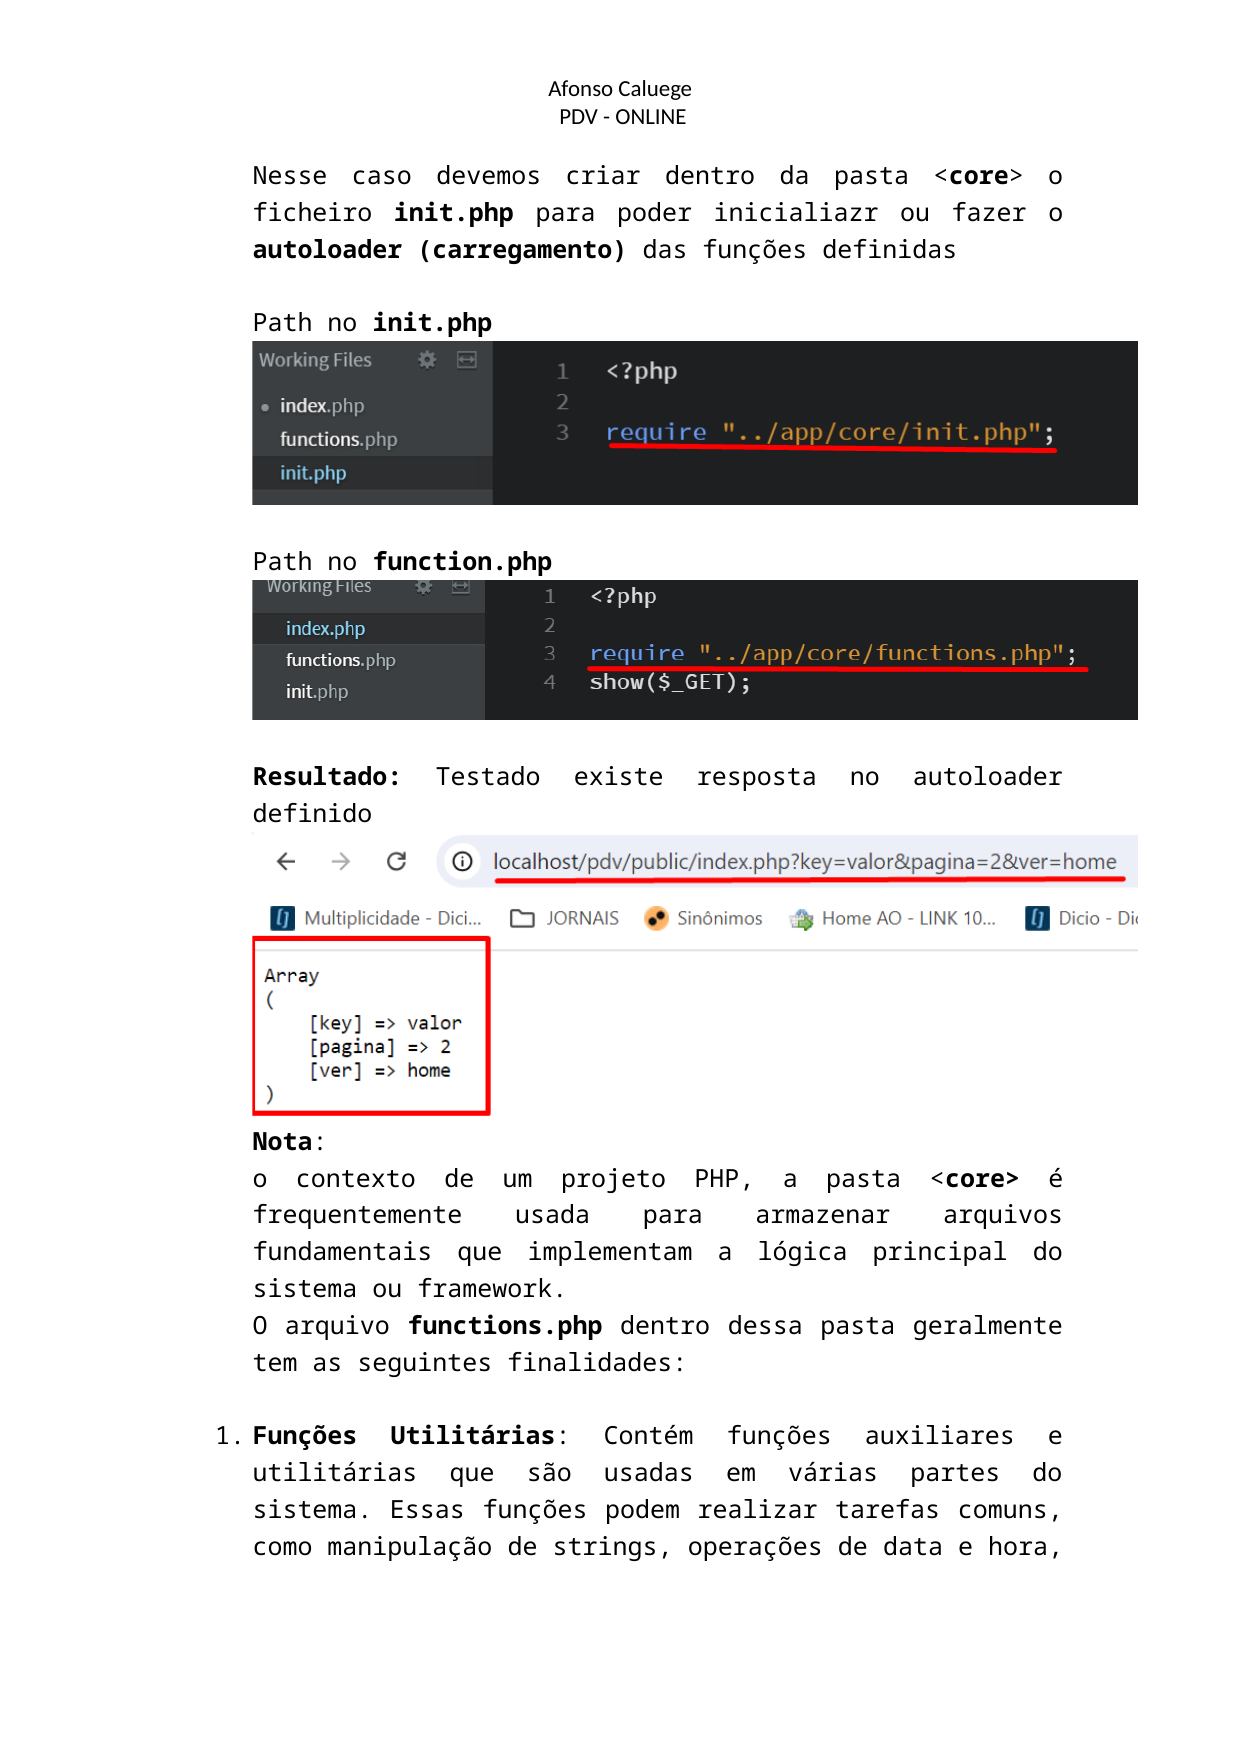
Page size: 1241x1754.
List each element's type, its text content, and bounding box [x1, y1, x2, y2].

list O arquivo functions.php dentro dessa pasta geralmente tem as seguintes finalidades: [252, 1307, 1063, 1378]
list Path no function.php [252, 543, 1063, 577]
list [215, 1418, 1063, 1562]
picture [252, 341, 1138, 505]
list Nesse caso devemos criar dentro da pasta <core> o ficheiro init.php para poder inicialiazr ou fazer o autoloader (carregamento) das funções definidas [252, 158, 1063, 265]
list o contexto de um projeto PHP, a pasta <core> é frequentemente usada para armazenar arquivos fundamentais que implementam a lógica principal do sistema ou framework. [252, 1160, 1063, 1305]
list Resultado: Testado existe resposta no autoloader definido [252, 758, 1063, 829]
list Path no init.php [252, 305, 1063, 339]
picture [252, 580, 1138, 720]
list Nota: [252, 1124, 1063, 1158]
picture [252, 832, 1138, 1122]
